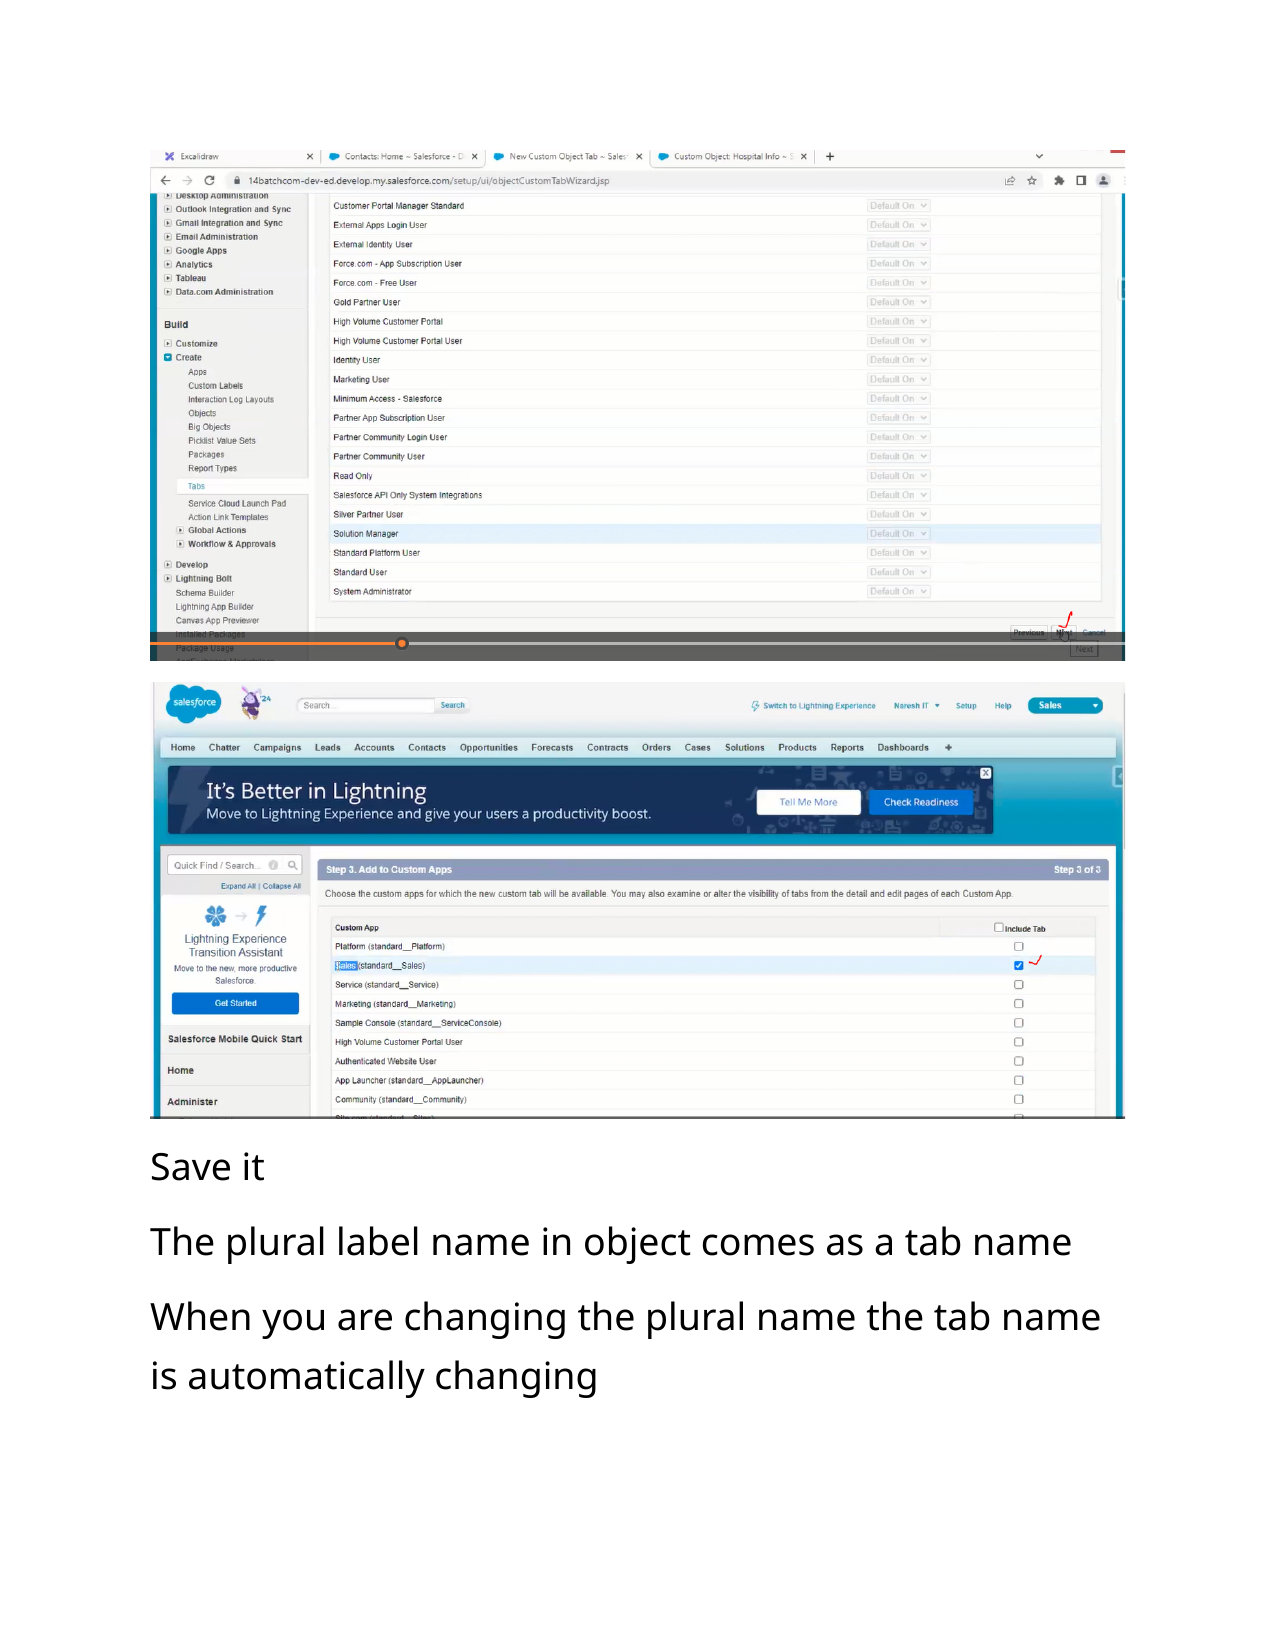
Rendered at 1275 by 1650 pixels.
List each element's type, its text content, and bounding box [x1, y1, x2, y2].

text The plural label name in object comes as a tab name [150, 1215, 1125, 1266]
picture [150, 150, 1125, 661]
picture [150, 682, 1125, 1119]
text When you are changing the plural name the tab name is automatically changing [150, 1291, 1125, 1400]
text Save it [150, 1140, 1125, 1191]
